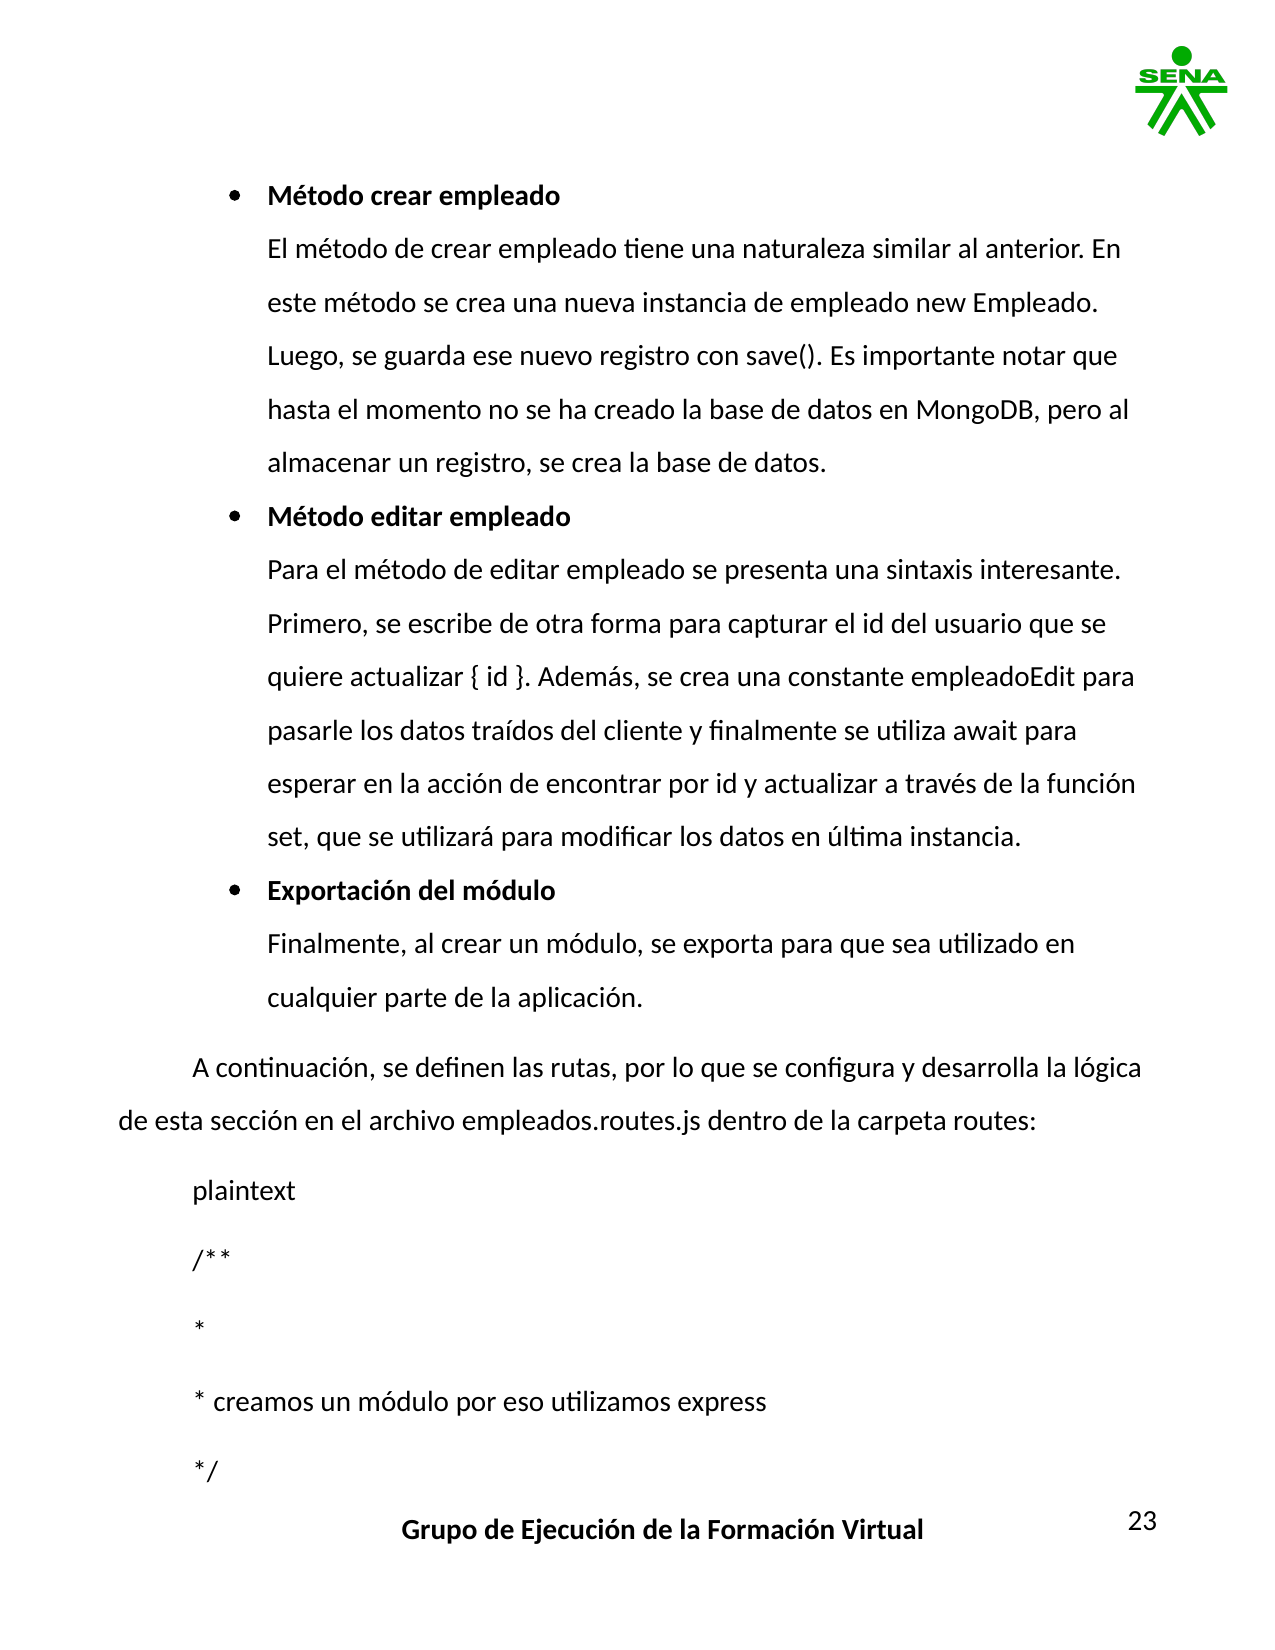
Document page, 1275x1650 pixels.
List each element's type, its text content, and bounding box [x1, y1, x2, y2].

list El método de crear empleado tiene una naturaleza similar al anterior. En este método se crea una nueva instancia de empleado new Empleado. Luego, se guarda ese nuevo registro con save(). Es importante notar que hasta el momento no se ha creado la base de datos en MongoDB, pero al almacenar un registro, se crea la base de datos. [267, 231, 1157, 480]
text plaintext [118, 1172, 1157, 1208]
text */ [118, 1453, 1157, 1488]
picture [1135, 46, 1228, 136]
text /** [118, 1242, 1157, 1278]
list Exportación del módulo [229, 872, 1157, 907]
text * creamos un módulo por eso utilizamos express [118, 1383, 1157, 1418]
list Para el método de editar empleado se presenta una sintaxis interesante. Primero, se escribe de otra forma para capturar el id del usuario que se quiere actualizar { id }. Además, se crea una constante empleadoEdit para pasarle los datos traídos del cliente y finalmente se utiliza await para esperar en la acción de encontrar por id y actualizar a través de la función set, que se utilizará para modificar los datos en última instancia. [267, 551, 1157, 854]
list Método crear empleado [229, 177, 1157, 213]
text * [118, 1313, 1157, 1348]
list Método editar empleado [229, 498, 1157, 533]
text A continuación, se definen las rutas, por lo que se configura y desarrolla la lógica de esta sección en el archivo empleados.routes.js dentro de la carpeta routes: [118, 1049, 1157, 1138]
list Finalmente, al crear un módulo, se exporta para que sea utilizado en cualquier parte de la aplicación. [267, 925, 1157, 1014]
